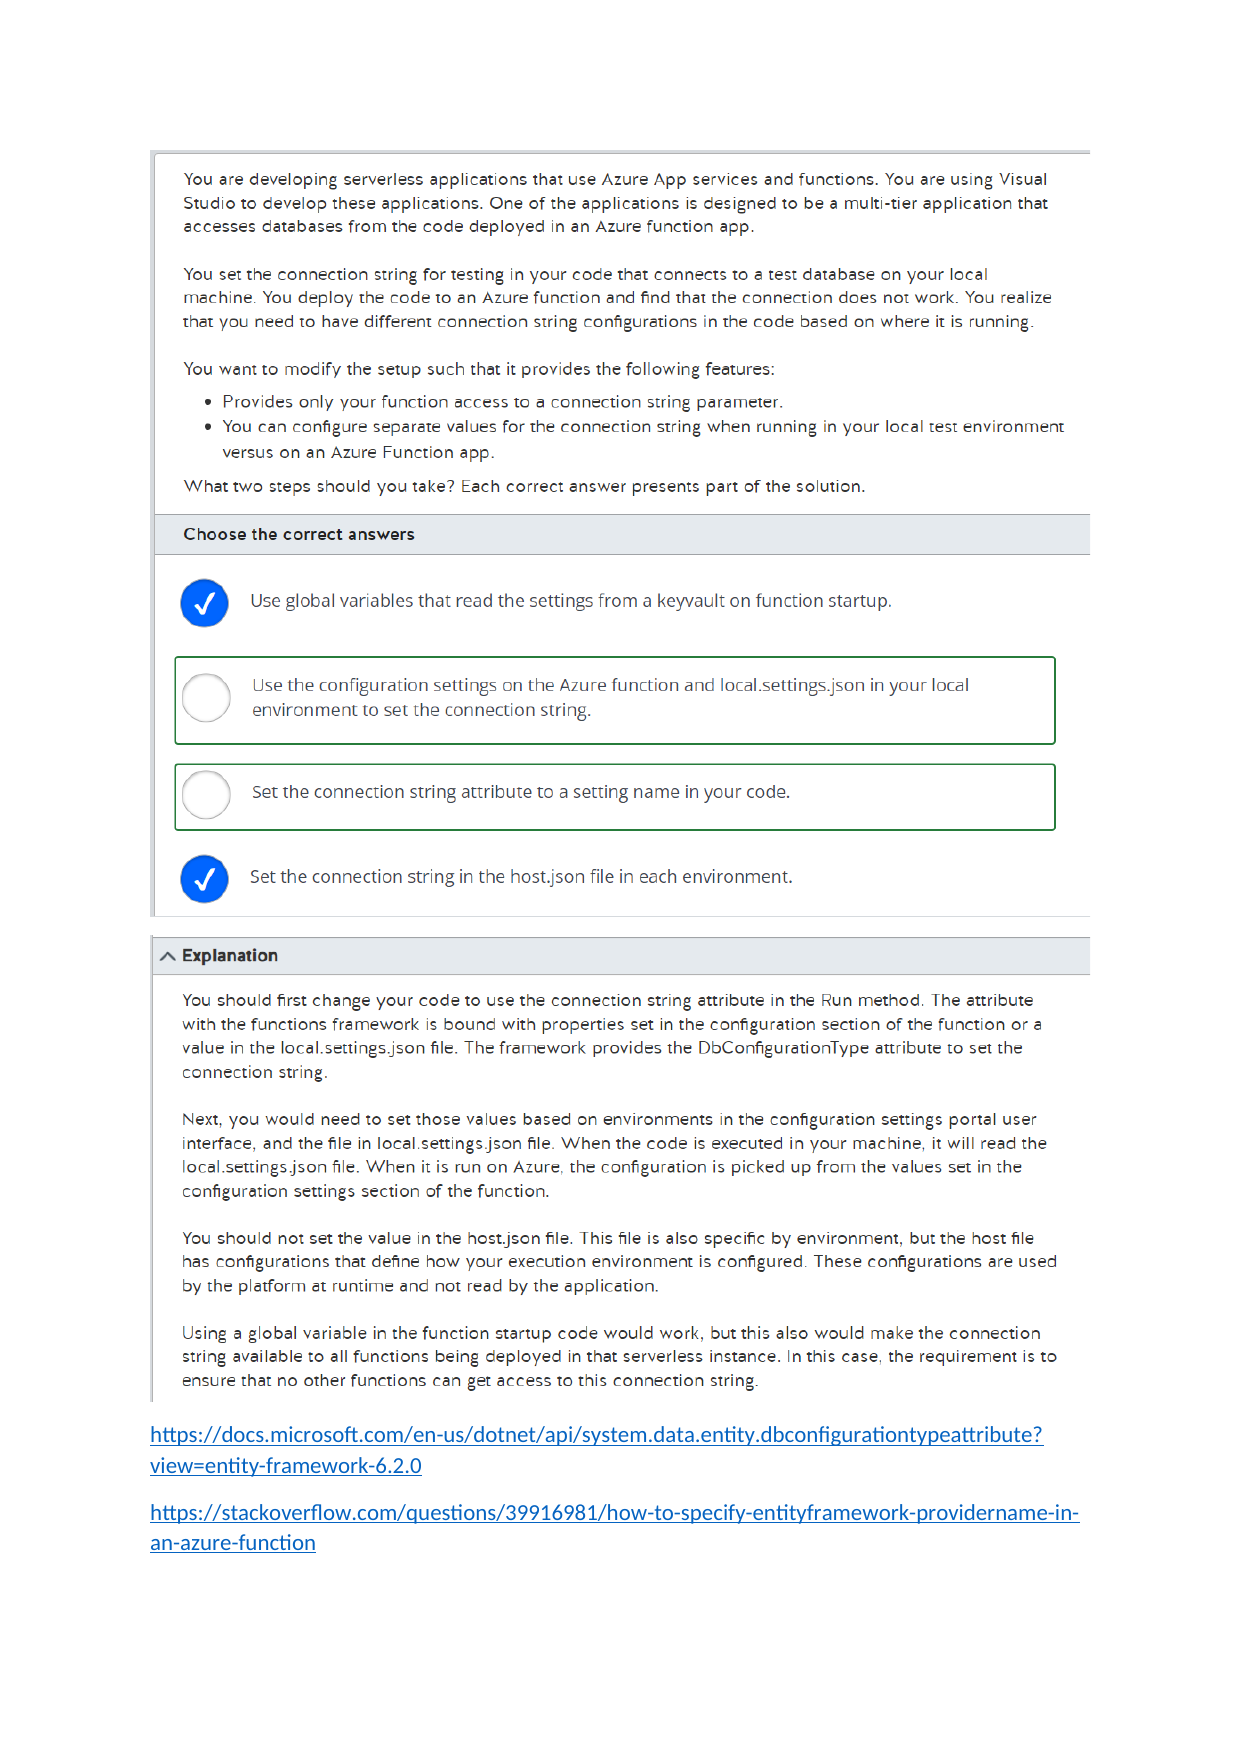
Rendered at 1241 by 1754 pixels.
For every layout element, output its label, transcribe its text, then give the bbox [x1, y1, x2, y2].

picture [150, 150, 1091, 917]
text https://docs.microsoft.com/en-us/dotnet/api/system.data.entity.dbconfigurationtypeattribute?view=entity-framework-6.2.0 [150, 1421, 1090, 1479]
text https://stackoverflow.com/questions/39916981/how-to-specify-entityframework-providername-in-an-azure-function [150, 1498, 1090, 1556]
picture [150, 935, 1091, 1402]
